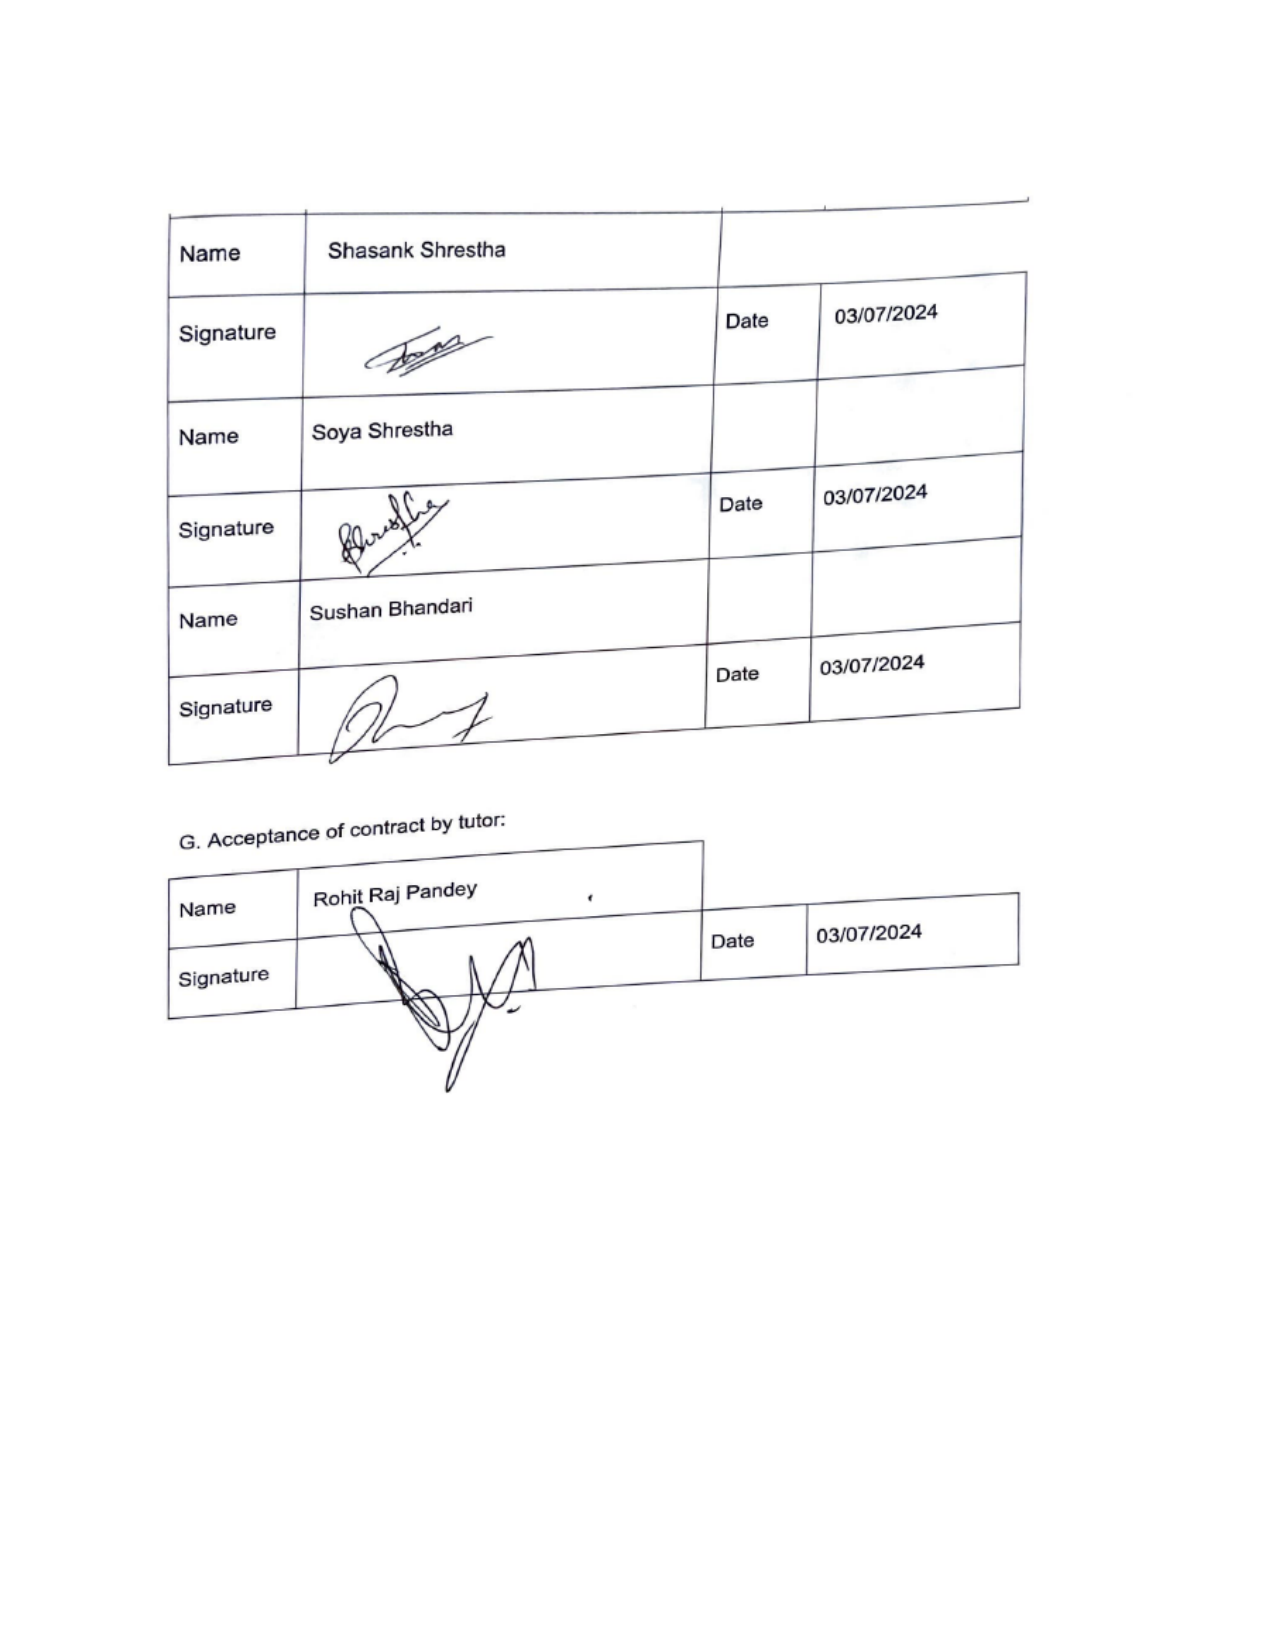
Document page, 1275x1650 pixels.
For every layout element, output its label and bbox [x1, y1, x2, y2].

picture [150, 180, 1135, 1121]
